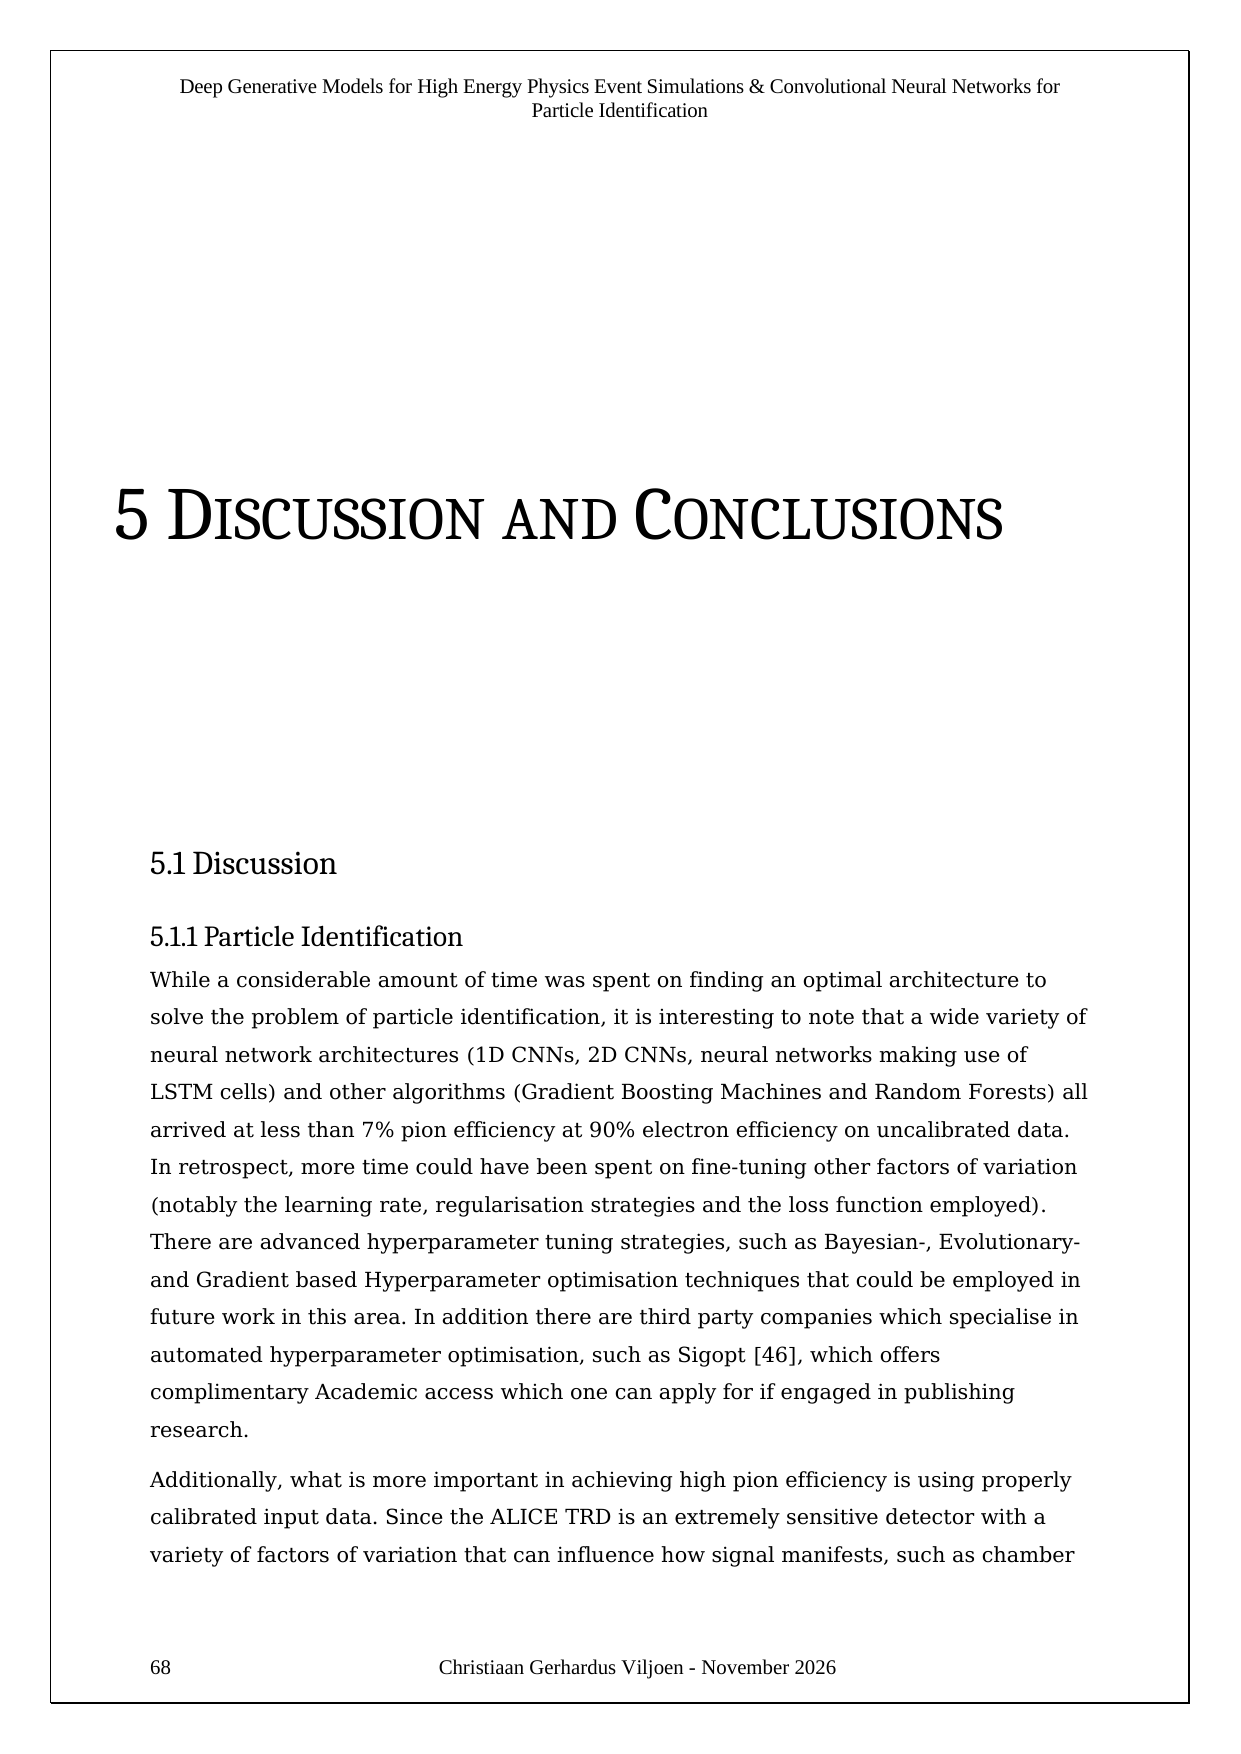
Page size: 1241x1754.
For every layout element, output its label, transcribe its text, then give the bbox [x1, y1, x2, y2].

subtitle Discussion [150, 844, 1089, 883]
subtitle Particle Identification [150, 920, 1089, 954]
subtitle Discussion and Conclusions [114, 472, 1089, 558]
text While a considerable amount of time was spent on finding an optimal architecture to solve the problem of particle identification, it is interesting to note that a wide variety of neural network architectures (1D CNNs, 2D CNNs, neural networks making use of LSTM cells) and other algorithms (Gradient Boosting Machines and Random Forests) all arrived at less than 7% pion efficiency at 90% electron efficiency on uncalibrated data. In retrospect, more time could have been spent on fine-tuning other factors of variation (notably the learning rate, regularisation strategies and the loss function employed). There are advanced hyperparameter tuning strategies, such as Bayesian-, Evolutionary- and Gradient based Hyperparameter optimisation techniques that could be employed in future work in this area. In addition there are third party companies which specialise in automated hyperparameter optimisation, such as Sigopt , which offers complimentary Academic access which one can apply for if engaged in publishing research. [150, 966, 1089, 1441]
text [150, 1466, 1089, 1566]
